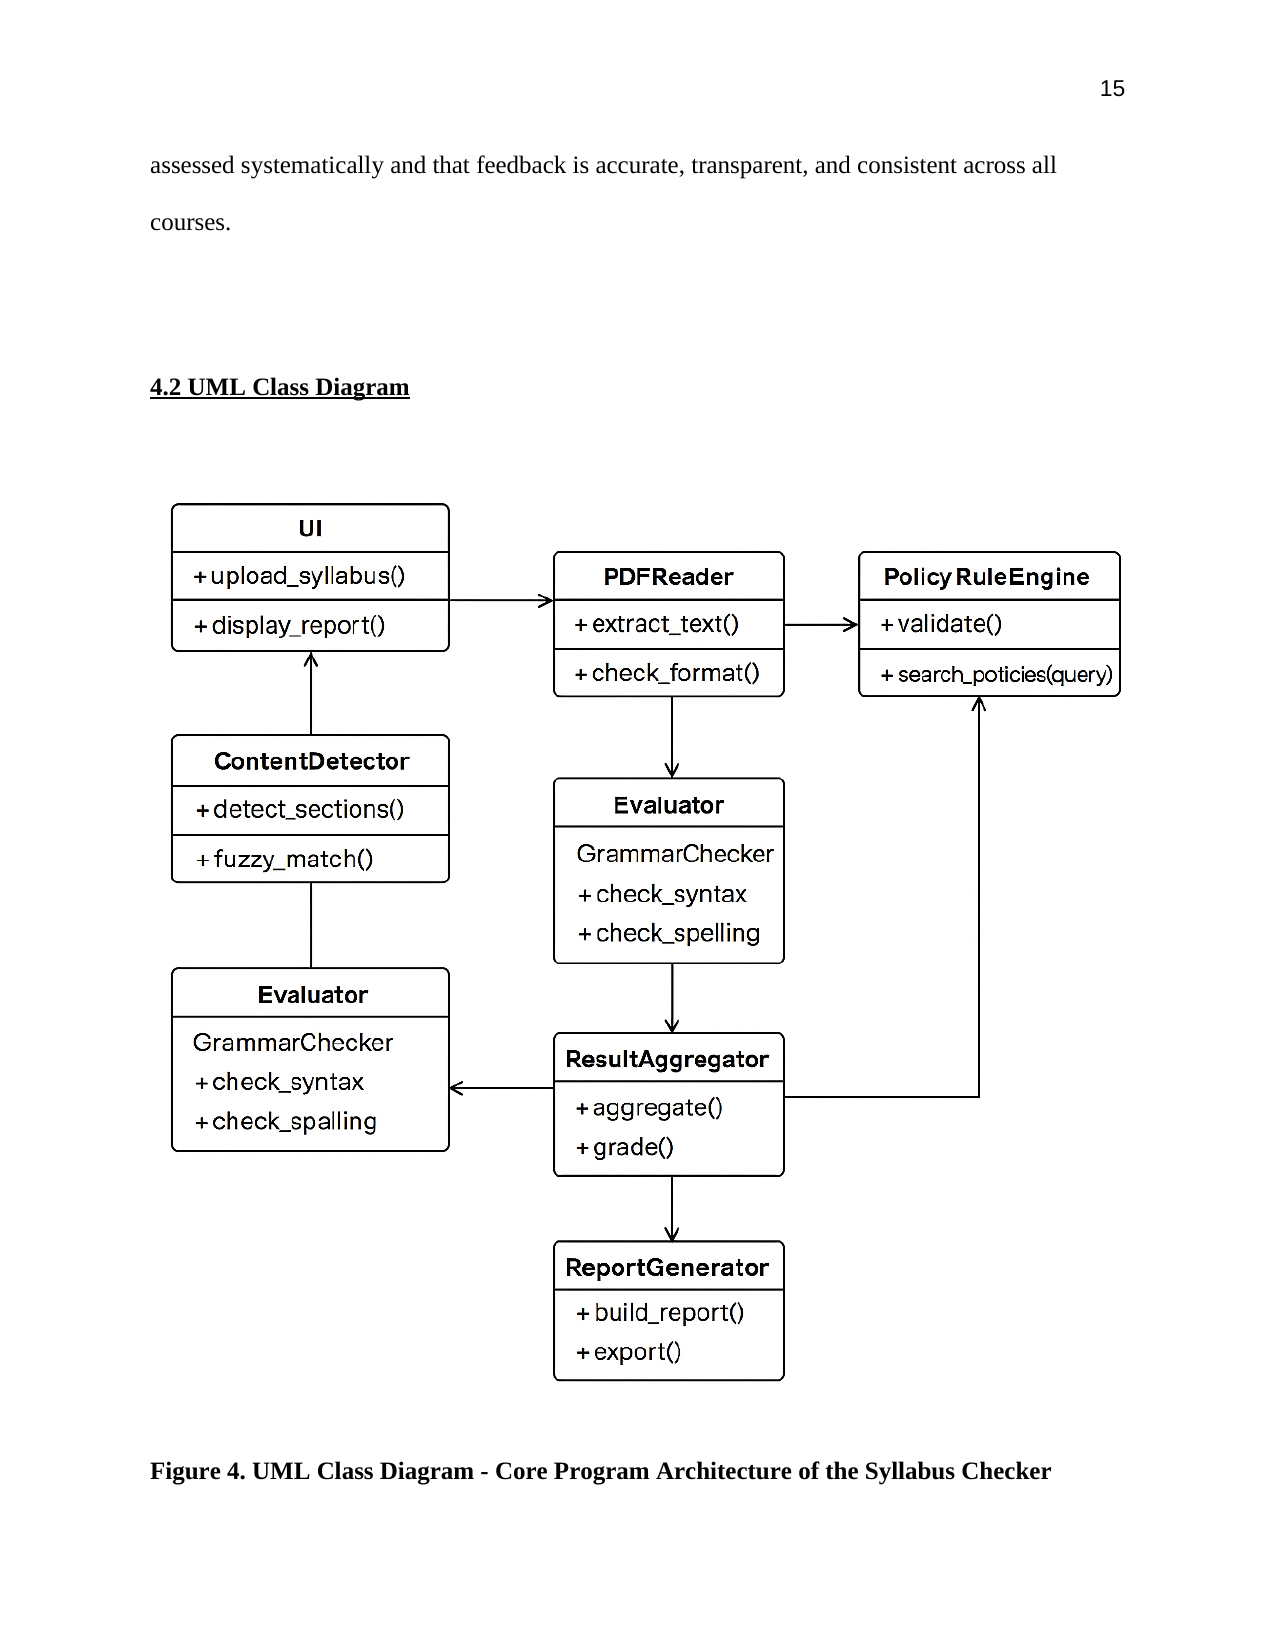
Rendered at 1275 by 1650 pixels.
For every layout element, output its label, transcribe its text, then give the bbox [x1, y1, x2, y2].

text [150, 150, 1125, 236]
text 4.2 UML Class Diagram [150, 372, 1125, 401]
picture [150, 455, 1125, 1430]
text Figure 4. UML Class Diagram - Core Program Architecture of the Syllabus Checker [150, 1456, 1125, 1485]
